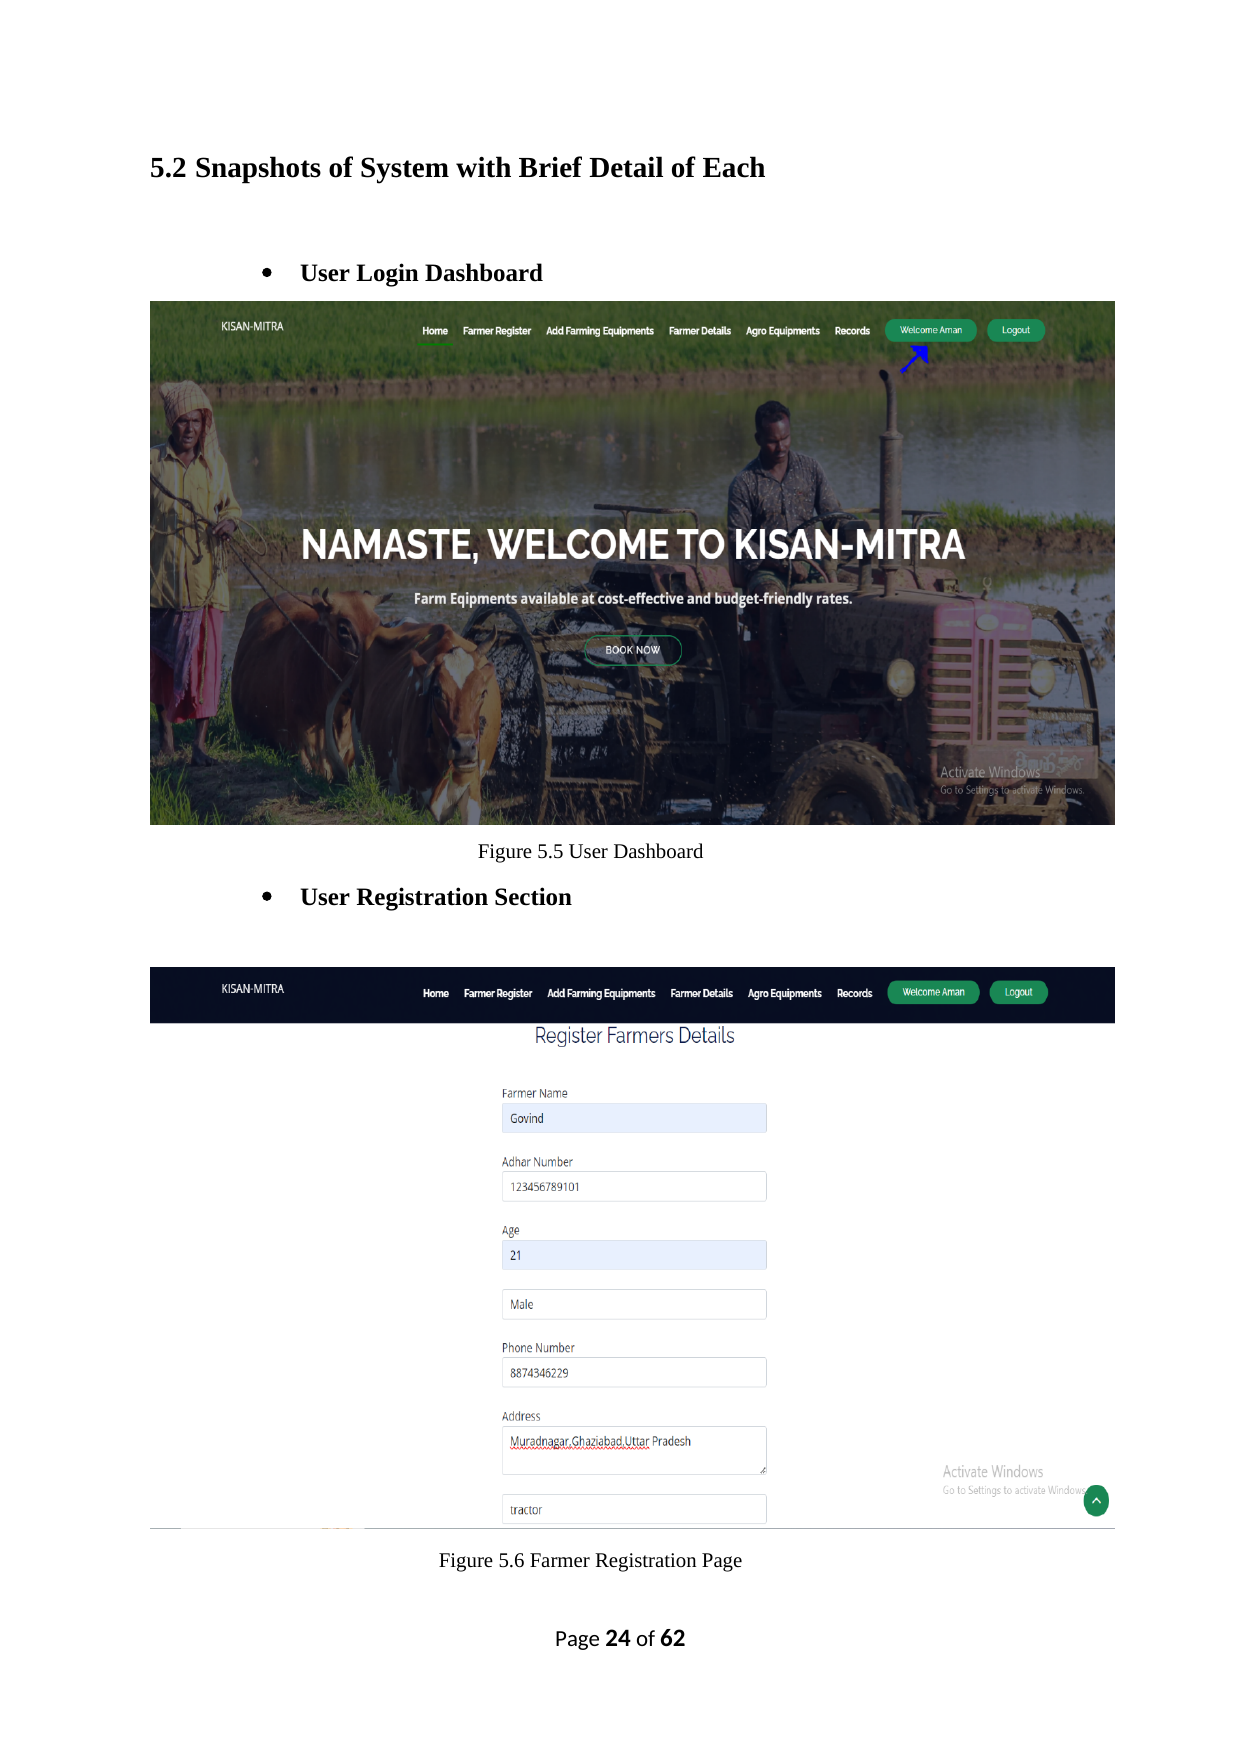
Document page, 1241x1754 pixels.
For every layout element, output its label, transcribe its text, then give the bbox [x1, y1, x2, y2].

text Figure 5.6 Farmer Registration Page [150, 1548, 1031, 1572]
list Snapshots of System with Brief Detail of Each [150, 150, 1090, 183]
text Figure 5.5 User Dashboard [150, 839, 1031, 863]
list User Registration Section [262, 882, 1090, 910]
picture [150, 967, 1115, 1529]
list User Login Dashboard [262, 258, 1090, 287]
picture [150, 301, 1115, 825]
